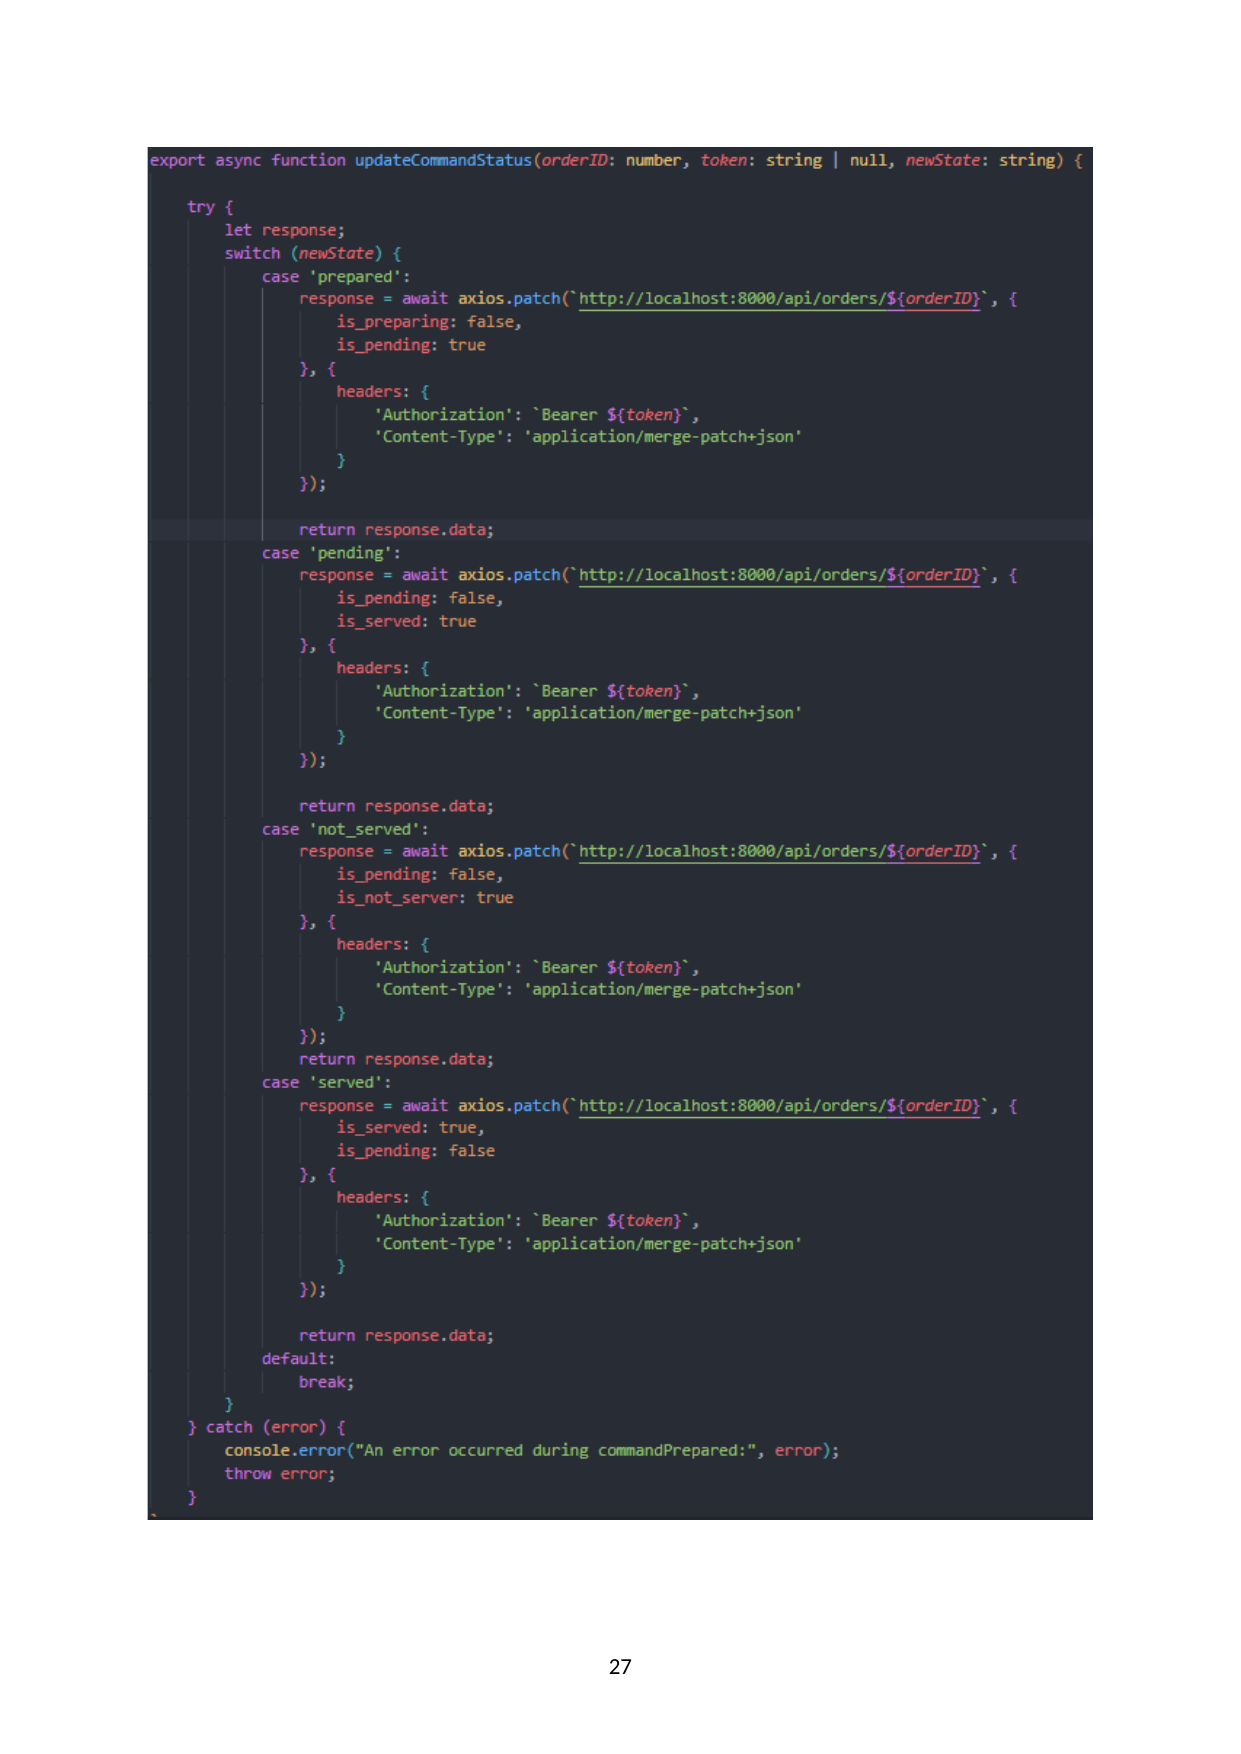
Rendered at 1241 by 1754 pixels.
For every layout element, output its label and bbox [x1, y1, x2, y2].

picture [147, 147, 1093, 1520]
